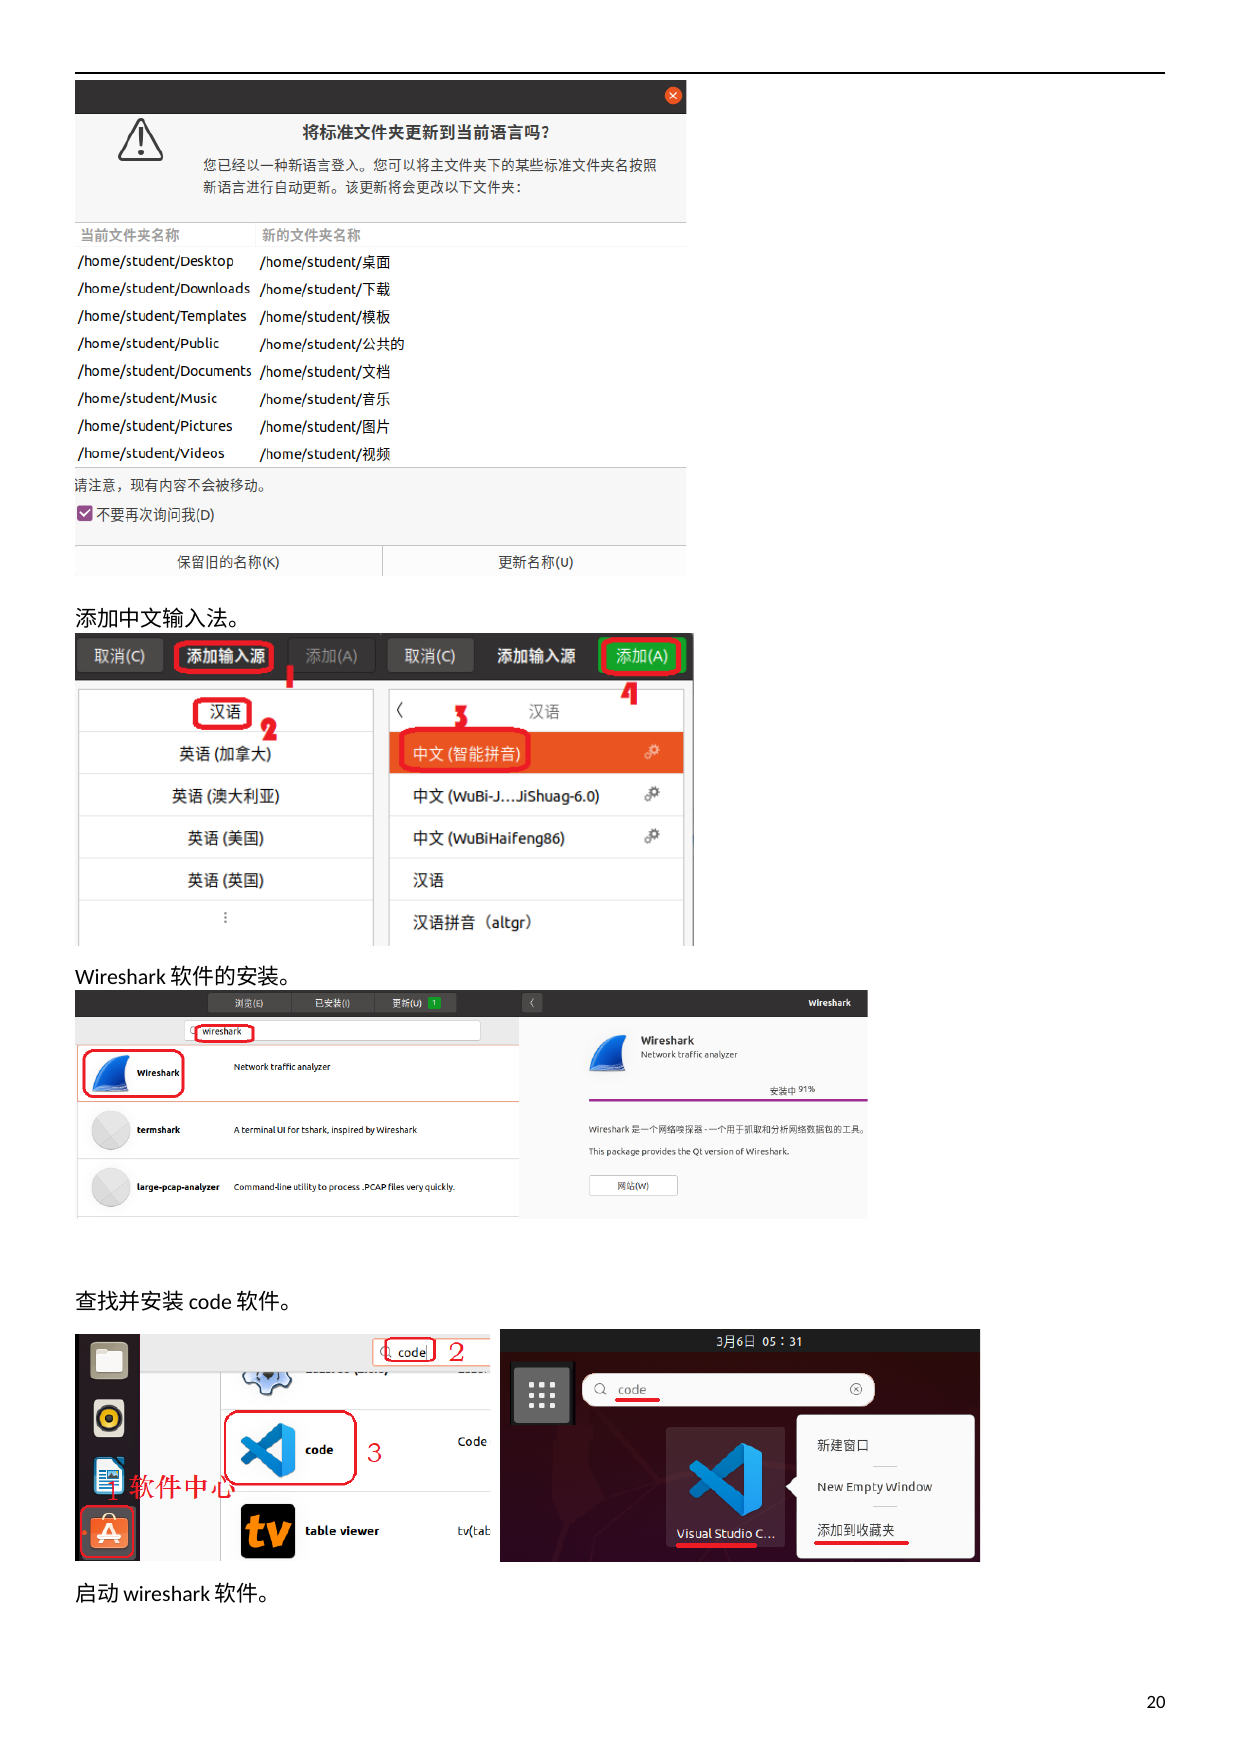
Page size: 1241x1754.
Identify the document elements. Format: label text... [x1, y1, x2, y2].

picture [500, 1329, 981, 1562]
text 添加中文输入法。 [75, 601, 1165, 633]
text 查找并安装code软件。 [75, 1283, 1165, 1316]
picture [75, 990, 868, 1219]
text 启动wireshark软件。 [75, 1576, 1165, 1608]
picture [75, 1334, 491, 1562]
picture [75, 80, 687, 576]
picture [75, 633, 698, 946]
text Wireshark软件的安装。 [75, 958, 1165, 991]
